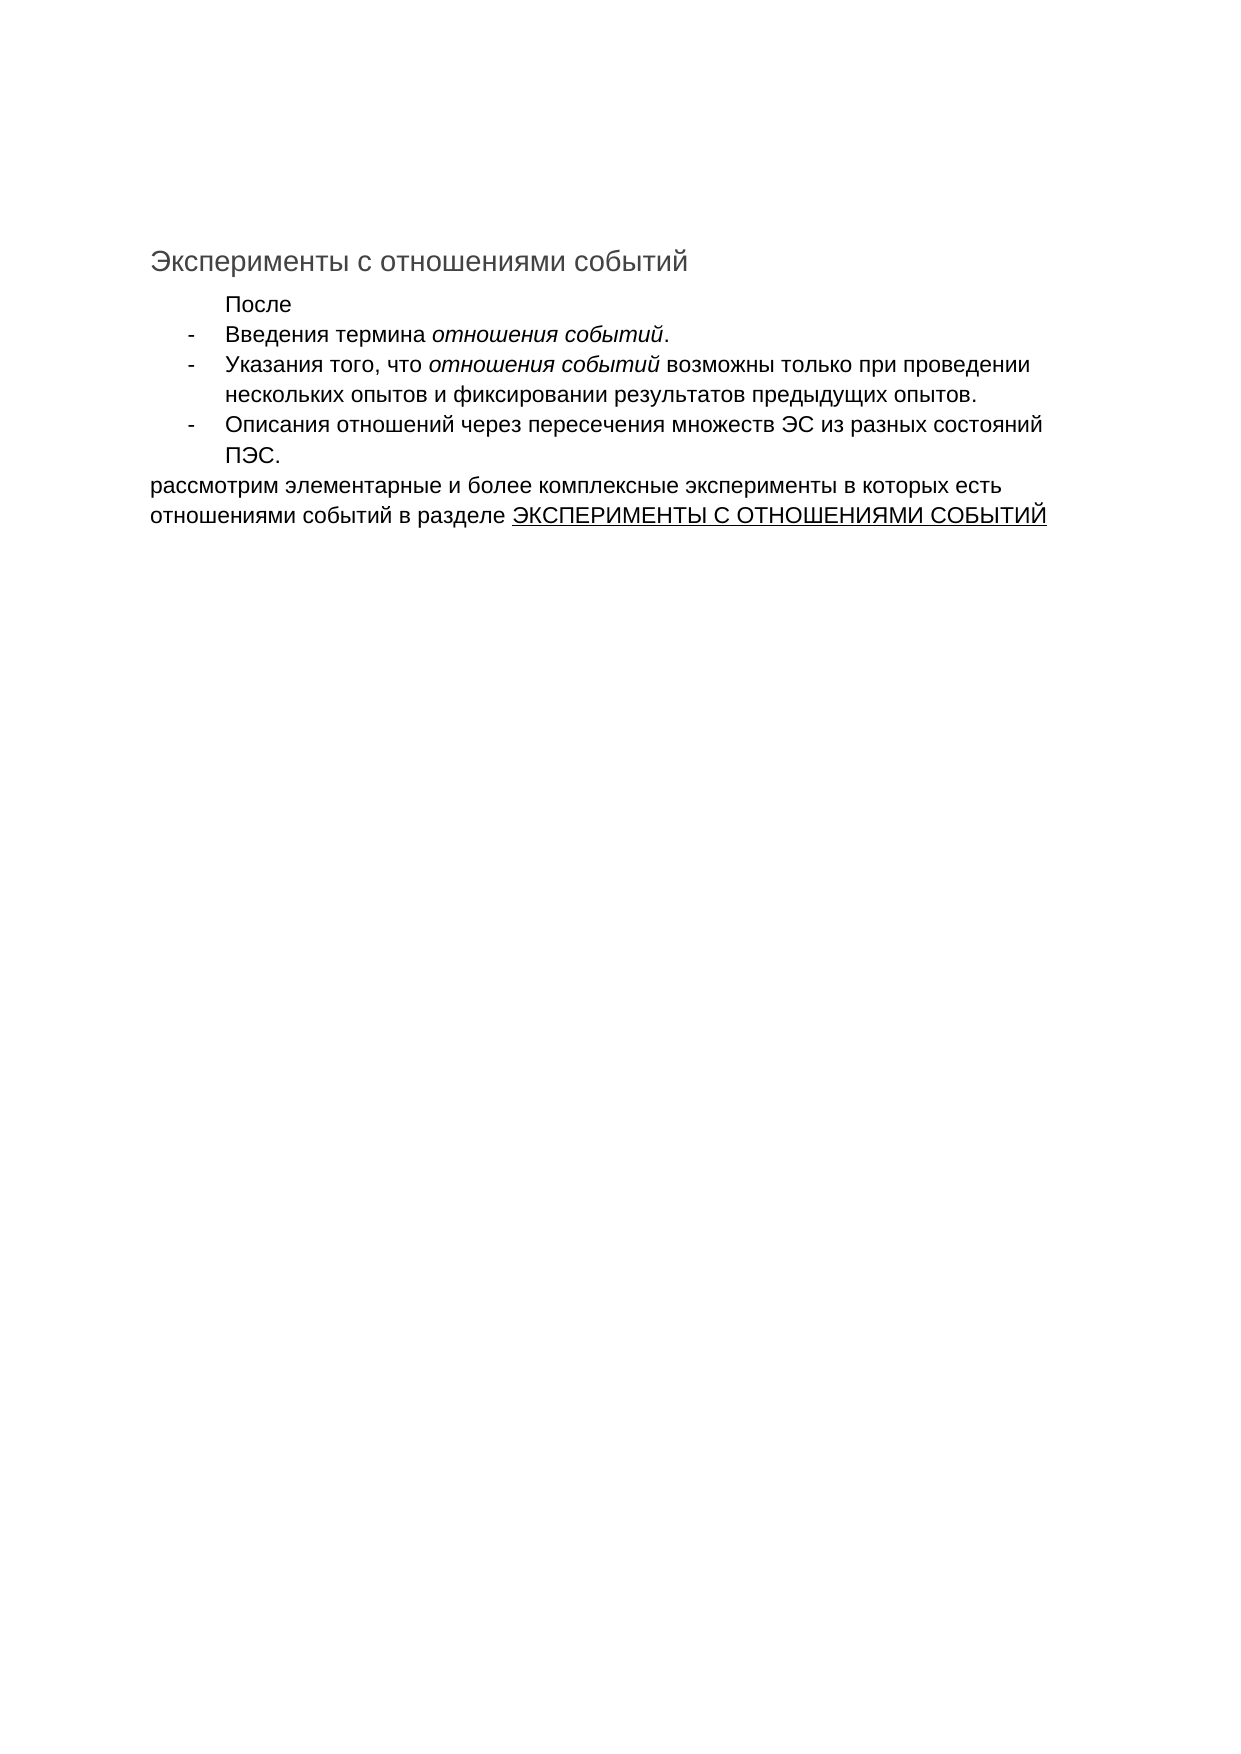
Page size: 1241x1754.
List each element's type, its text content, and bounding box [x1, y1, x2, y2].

text рассмотрим элементарные и более комплексные эксперименты в которых есть отношениями событий в разделе ЭКСПЕРИМЕНТЫ С ОТНОШЕНИЯМИ СОБЫТИЙ [150, 472, 1090, 528]
text После [150, 291, 1090, 317]
list Описания отношений через пересечения множеств ЭС из разных состояний ПЭС. [187, 411, 1090, 468]
list Введения термина отношения событий. [187, 321, 1090, 347]
subtitle Эксперименты с отношениями событий [150, 244, 1090, 277]
list Указания того, что отношения событий возможны только при проведении нескольких опытов и фиксировании результатов предыдущих опытов. [187, 351, 1090, 408]
